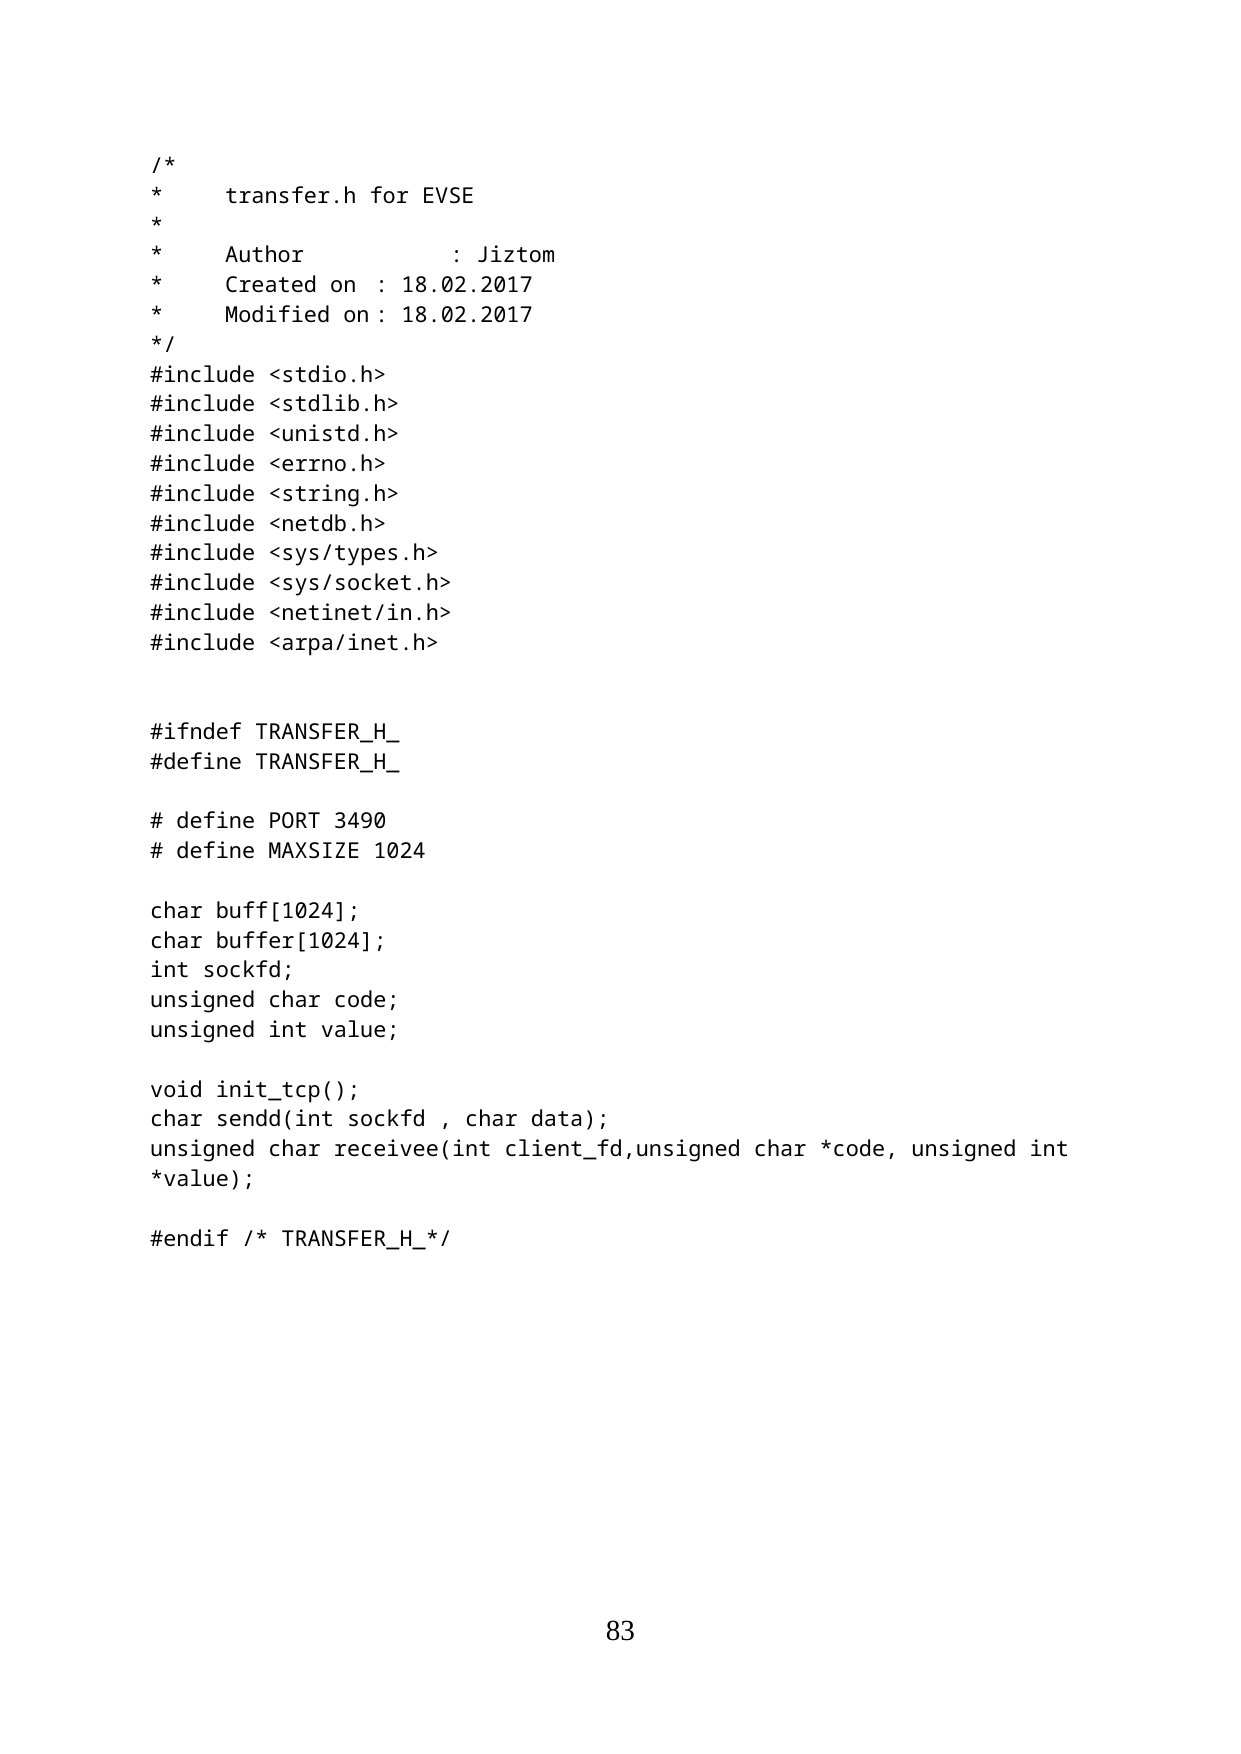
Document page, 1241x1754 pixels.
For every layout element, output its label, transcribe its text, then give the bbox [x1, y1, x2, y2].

text #include <arpa/inet.h> [150, 627, 1090, 656]
text #include <sys/types.h> [150, 537, 1090, 567]
text #include <stdlib.h> [150, 388, 1090, 418]
text #include <stdio.h> [150, 358, 1090, 388]
text * Created on : 18.02.2017 [150, 269, 1090, 299]
text */ [150, 329, 1090, 358]
text char buffer[1024]; [150, 924, 1090, 954]
text #define TRANSFER_H_ [150, 746, 1090, 776]
text * Modified on : 18.02.2017 [150, 299, 1090, 329]
text * Author : Jiztom [150, 239, 1090, 269]
text # define MAXSIZE 1024 [150, 835, 1090, 865]
text #include <netdb.h> [150, 507, 1090, 537]
text #include <string.h> [150, 478, 1090, 507]
text #include <unistd.h> [150, 418, 1090, 448]
text #include <netinet/in.h> [150, 597, 1090, 627]
text void init_tcp(); [150, 1073, 1090, 1103]
text /* [150, 150, 1090, 180]
text char sendd(int sockfd , char data); [150, 1103, 1090, 1133]
text * [150, 209, 1090, 239]
text char buff[1024]; [150, 895, 1090, 924]
text * transfer.h for EVSE [150, 180, 1090, 209]
text unsigned char code; [150, 984, 1090, 1014]
text #ifndef TRANSFER_H_ [150, 716, 1090, 746]
text unsigned char receivee(int client_fd,unsigned char *code, unsigned int *value); [150, 1133, 1090, 1193]
text unsigned int value; [150, 1014, 1090, 1044]
text # define PORT 3490 [150, 805, 1090, 835]
text #include <sys/socket.h> [150, 567, 1090, 597]
text #endif /* TRANSFER_H_*/ [150, 1222, 1090, 1252]
text int sockfd; [150, 954, 1090, 984]
text #include <errno.h> [150, 448, 1090, 478]
